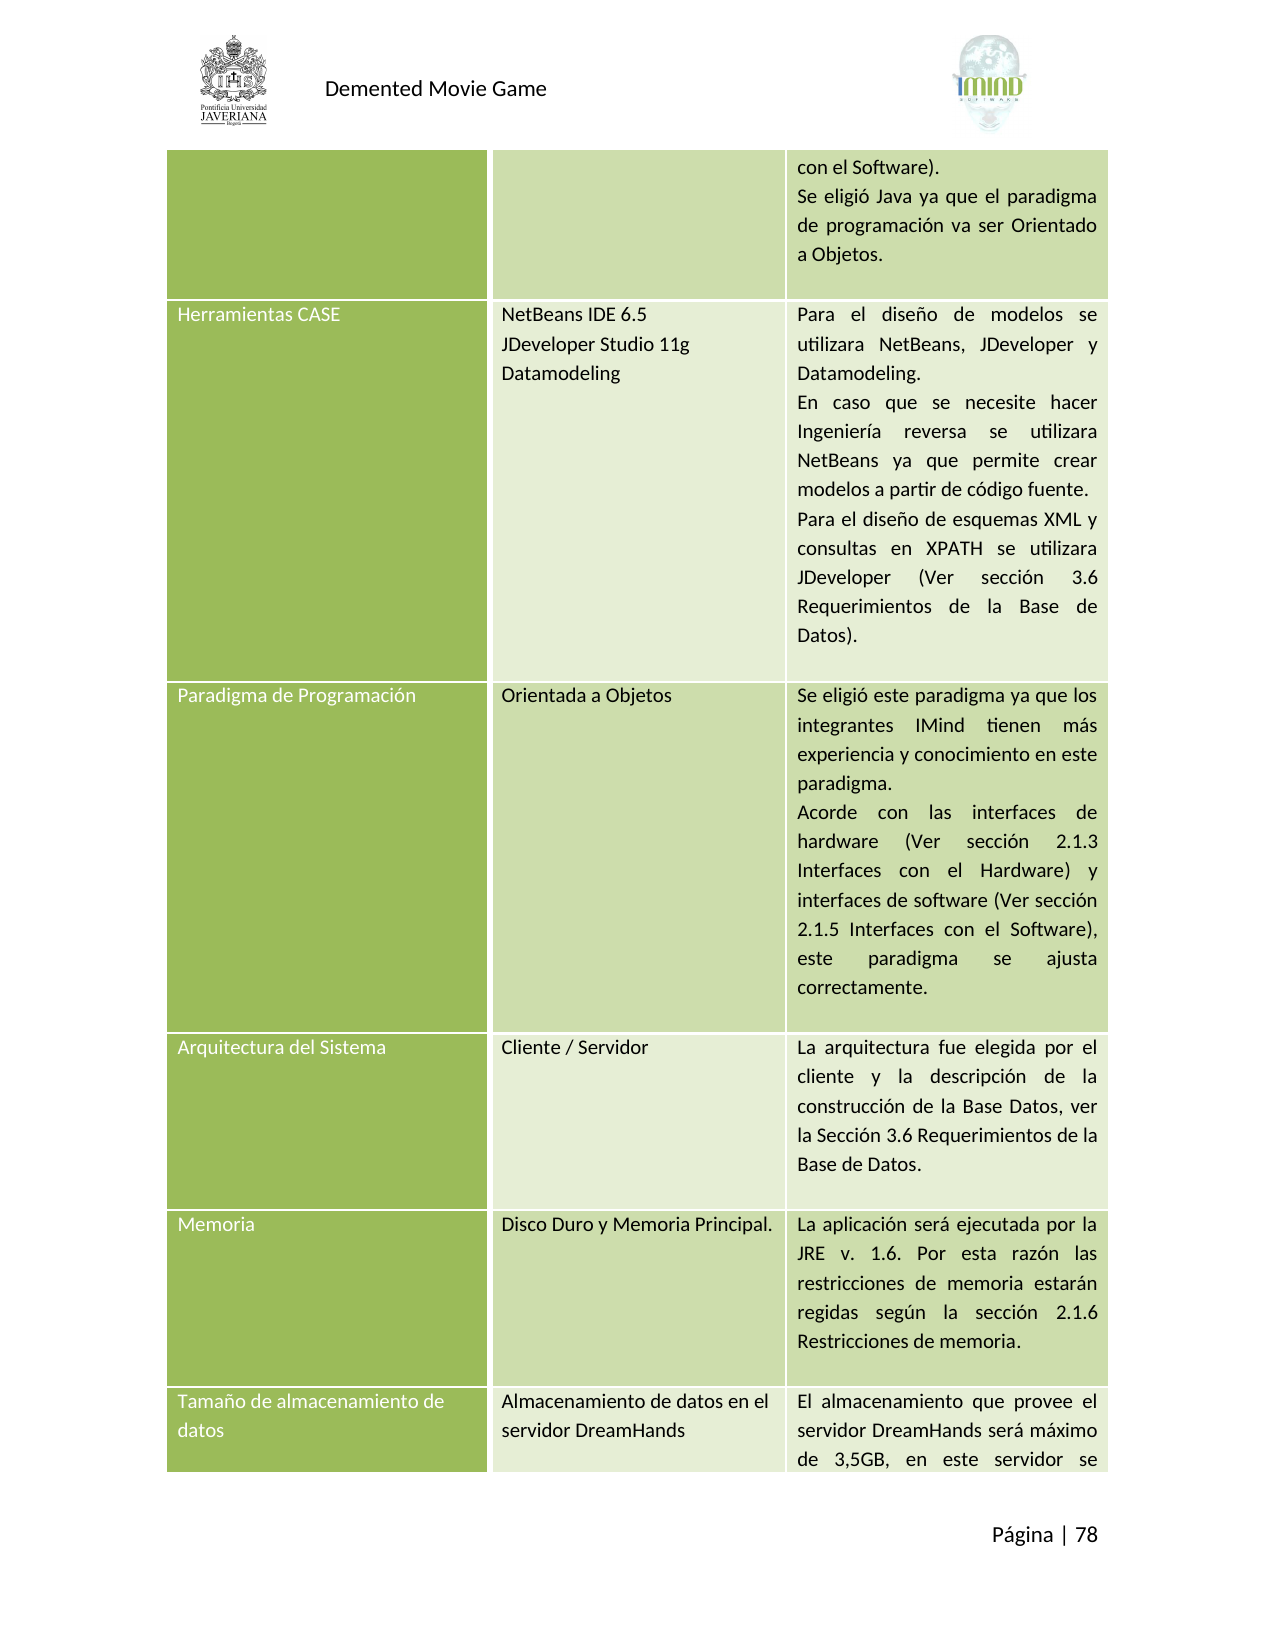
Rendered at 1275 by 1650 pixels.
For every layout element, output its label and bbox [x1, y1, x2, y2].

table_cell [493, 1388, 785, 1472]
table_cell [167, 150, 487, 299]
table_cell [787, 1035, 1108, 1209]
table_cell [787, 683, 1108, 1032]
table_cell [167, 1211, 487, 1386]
picture [200, 35, 267, 126]
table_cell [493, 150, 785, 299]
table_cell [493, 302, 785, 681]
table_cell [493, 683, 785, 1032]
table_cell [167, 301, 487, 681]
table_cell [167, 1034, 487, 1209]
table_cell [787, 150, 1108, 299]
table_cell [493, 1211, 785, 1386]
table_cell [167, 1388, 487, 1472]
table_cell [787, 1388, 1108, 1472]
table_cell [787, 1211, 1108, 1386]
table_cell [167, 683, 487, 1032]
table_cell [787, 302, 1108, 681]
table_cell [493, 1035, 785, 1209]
picture [951, 35, 1033, 138]
